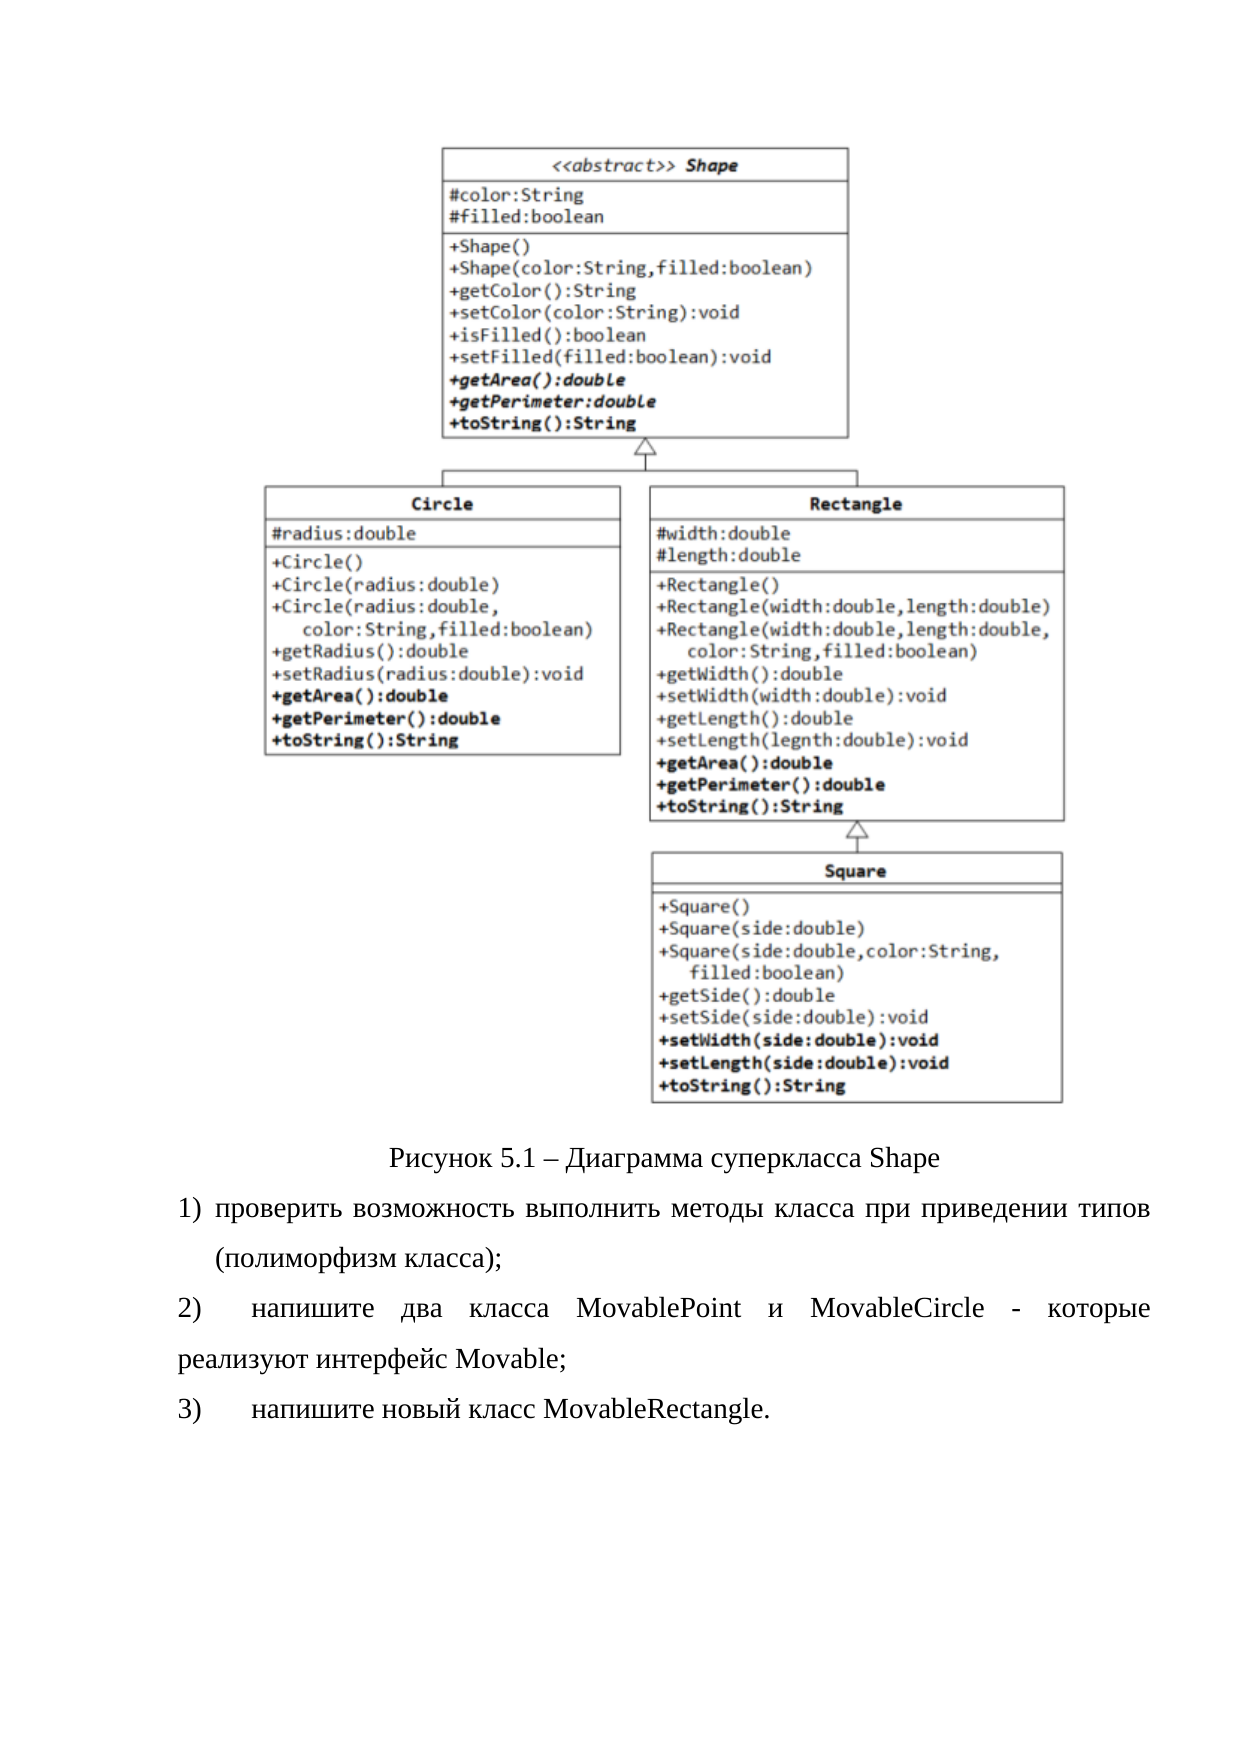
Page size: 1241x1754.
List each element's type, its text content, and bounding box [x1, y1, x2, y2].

list напишите новый класс MovableRectangle. [177, 1391, 1152, 1425]
text Рисунок 5.1 – Диаграмма суперкласса Shape [177, 1140, 1152, 1173]
list проверить возможность выполнить методы класса при приведении типов (полиморфизм класса); [177, 1190, 1152, 1274]
picture [246, 118, 1083, 1126]
list напишите два класса MovablePoint и MovableCircle - которые реализуют интерфейс Movable; [177, 1291, 1152, 1374]
